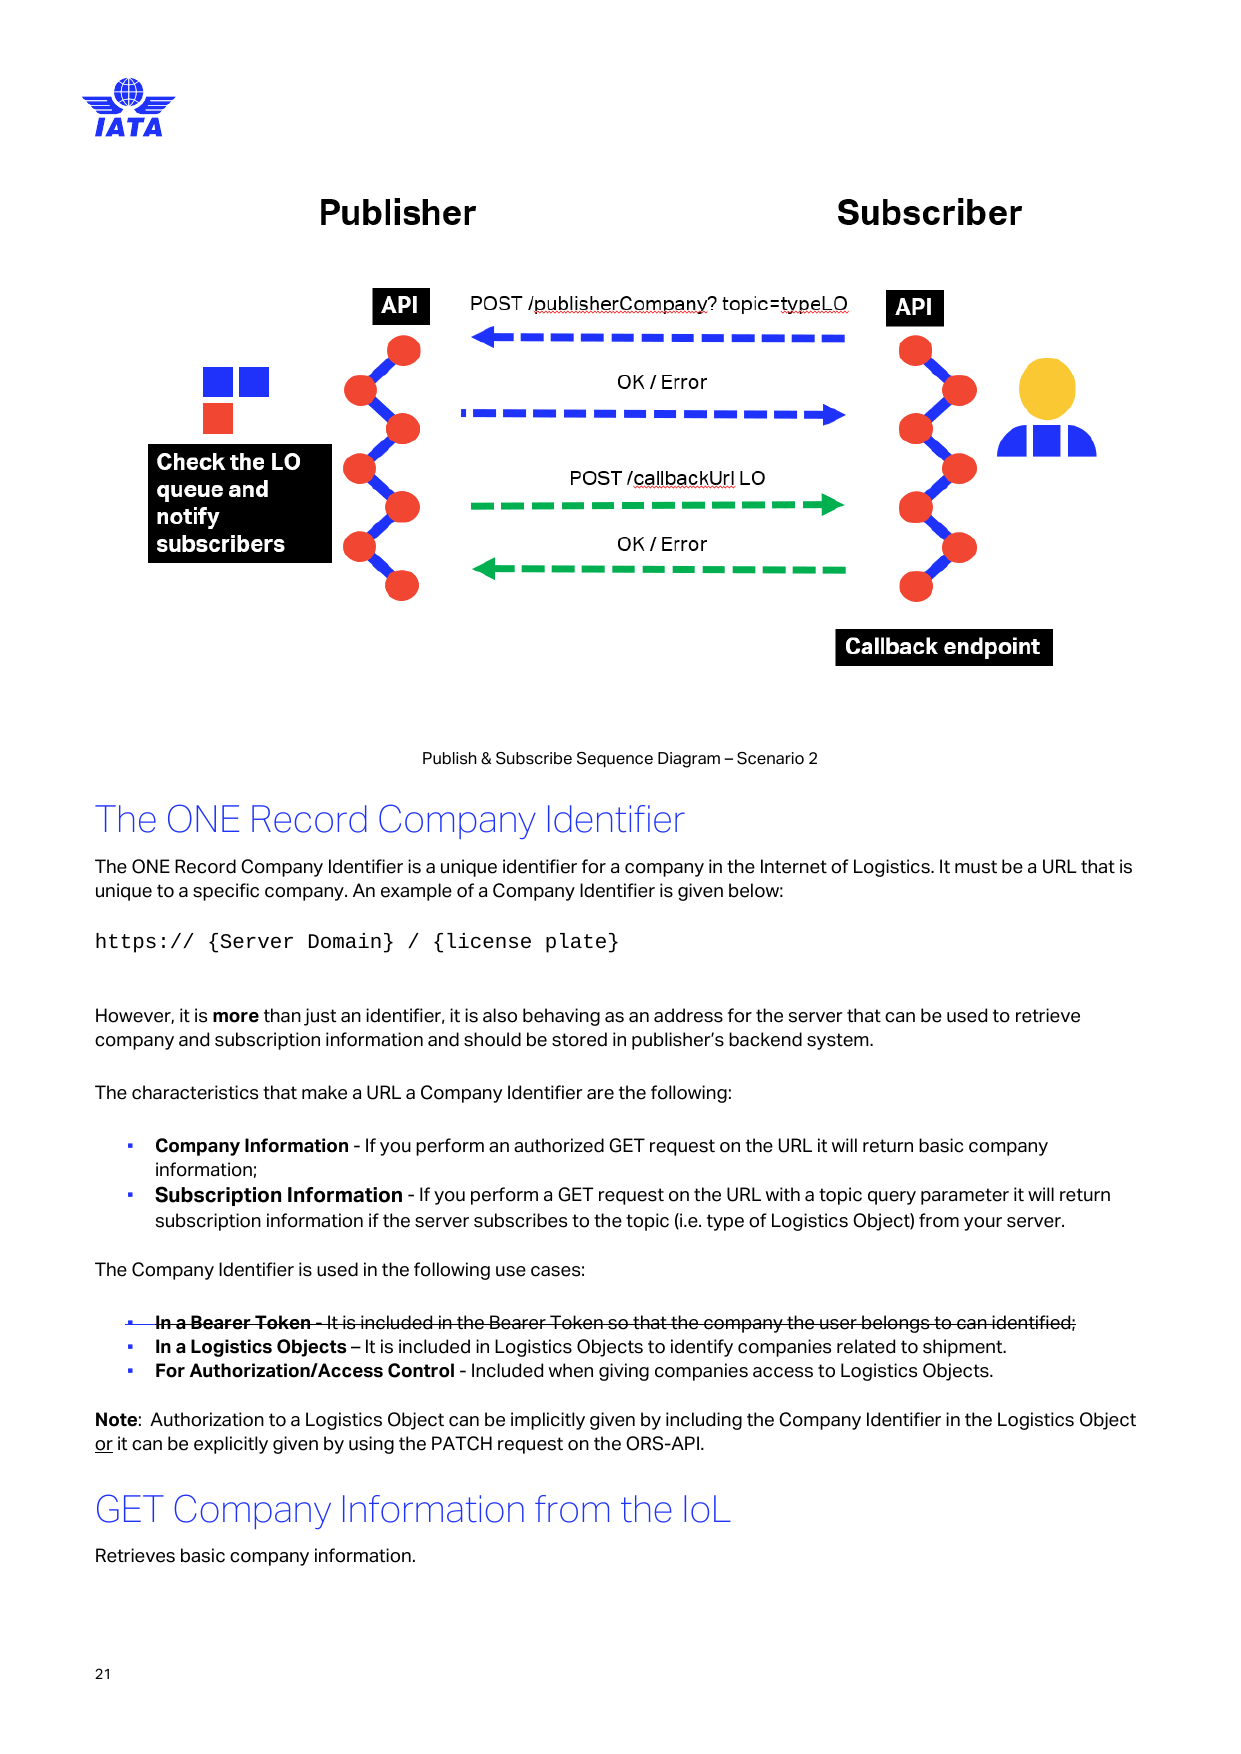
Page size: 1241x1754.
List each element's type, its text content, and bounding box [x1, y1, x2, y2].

list For Authorization/Access Control - Included when giving companies access to Logistics Objects. [124, 1358, 1146, 1382]
text Note: Authorization to a Logistics Object can be implicitly given by including the Company Identifier in the Logistics Object or it can be explicitly given by using the PATCH request on the ORS-API. [94, 1407, 1146, 1455]
text The characteristics that make a URL a Company Identifier are the following: [94, 1081, 1146, 1105]
text The Company Identifier is used in the following use cases: [94, 1257, 1146, 1281]
text Publish & Subscribe Sequence Diagram – Scenario 2 [94, 748, 1146, 769]
subtitle The ONE Record Company Identifier [94, 795, 1146, 842]
text The ONE Record Company Identifier is a unique identifier for a company in the Internet of Logistics. It must be a URL that is unique to a specific company. An example of a Company Identifier is given below: [94, 854, 1146, 902]
text However, it is more than just an identifier, it is also behaving as an address for the server that can be used to retrieve company and subscription information and should be stored in publisher’s backend system. [94, 1004, 1146, 1052]
list Subscription Information - If you perform a GET request on the URL with a topic query parameter it will return subscription information if the server subscribes to the topic (i.e. type of Logistics Object) from your server. [124, 1182, 1146, 1232]
list In a Logistics Objects – It is included in Logistics Objects to identify companies related to shipment. [124, 1334, 1146, 1358]
list In a Bearer Token - It is included in the Bearer Token so that the company the user belongs to can identified; [124, 1311, 1146, 1334]
list Company Information - If you perform an authorized GET request on the URL it will return basic company information; [124, 1134, 1146, 1182]
text https:// {Server Domain} / {license plate} [94, 931, 1146, 955]
subtitle GET Company Information from the IoL [94, 1484, 1146, 1532]
picture [117, 180, 1123, 719]
text Retrieves basic company information. [94, 1544, 1146, 1568]
